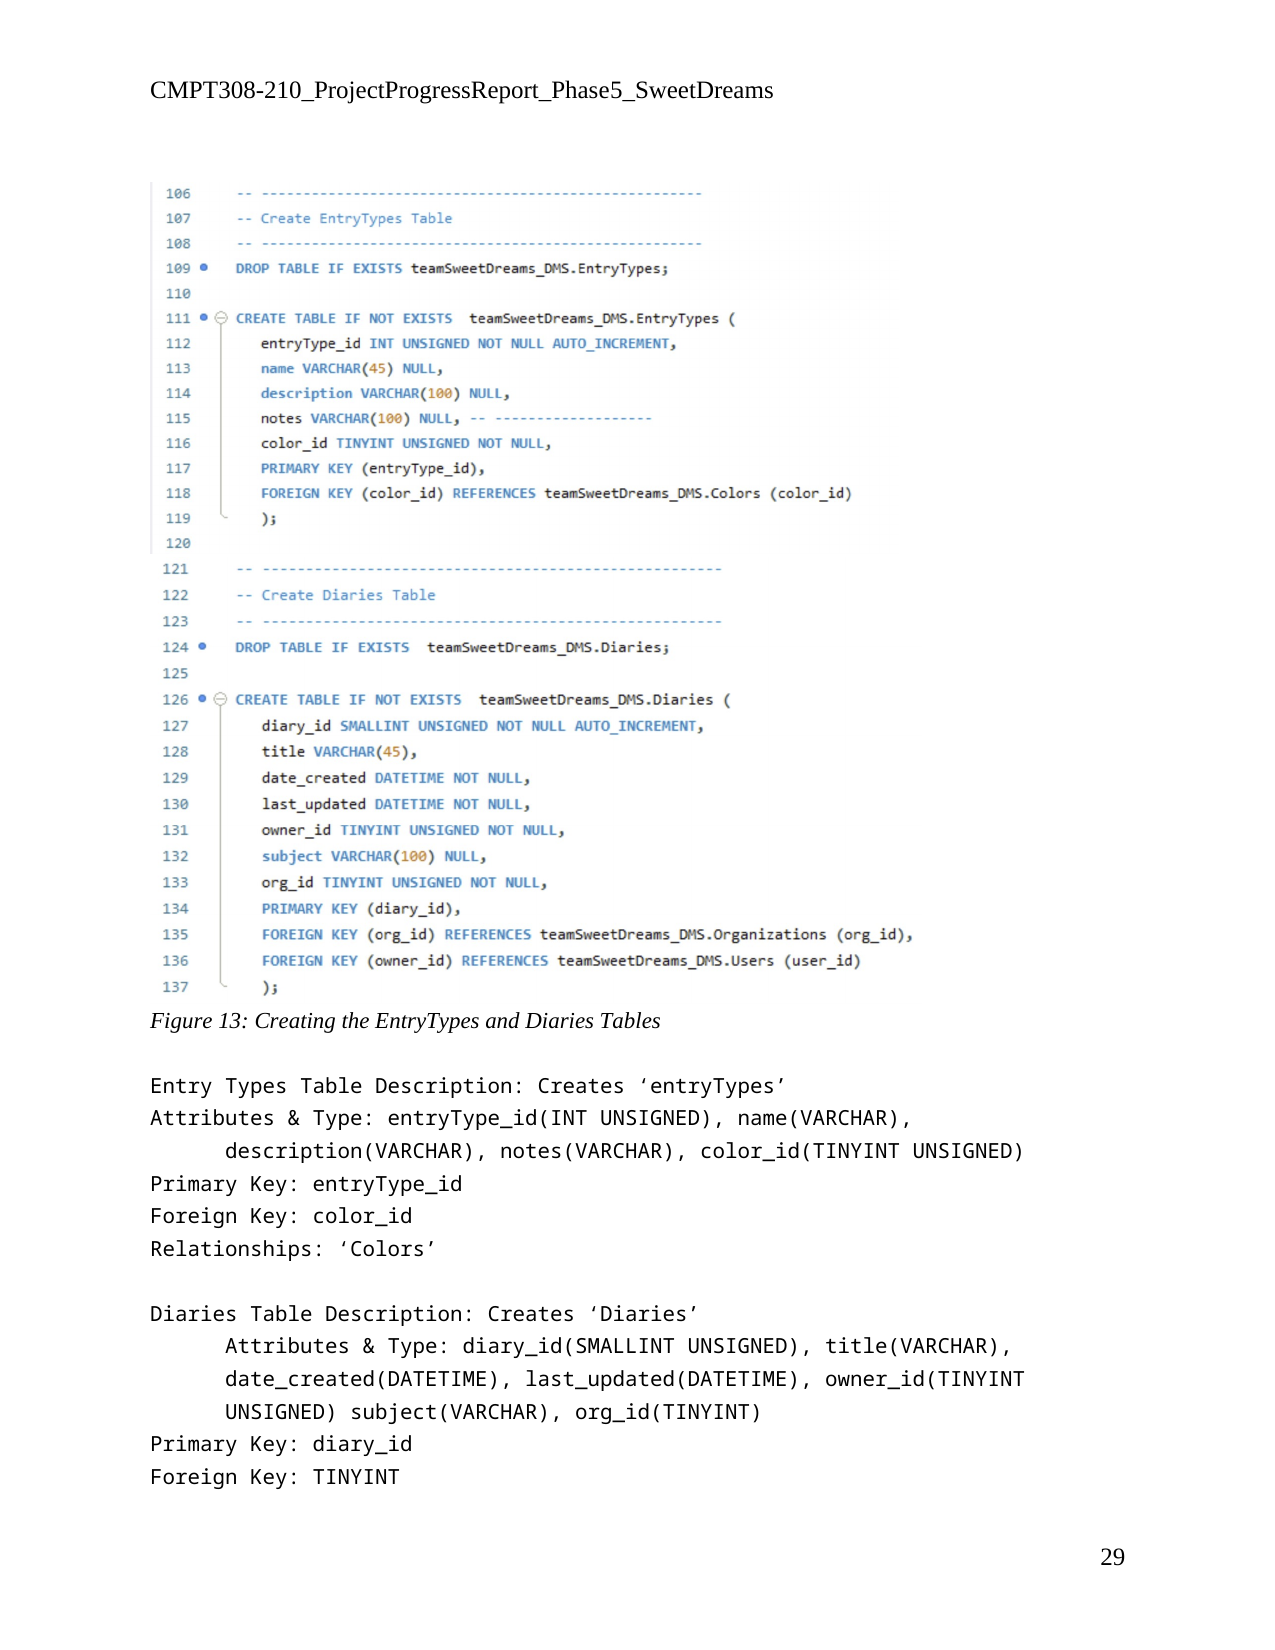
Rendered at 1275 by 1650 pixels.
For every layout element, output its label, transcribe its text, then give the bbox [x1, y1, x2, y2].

subtitle Figure 13: Creating the EntryTypes and Diaries Tables [150, 1008, 1125, 1034]
text Attributes & Type: diary_id(SMALLINT UNSIGNED), title(VARCHAR), date_created(DATETIME), last_updated(DATETIME), owner_id(TINYINT UNSIGNED) subject(VARCHAR), org_id(TINYINT) [225, 1332, 1125, 1425]
text Diaries Table Description: Creates ‘Diaries’ [150, 1299, 1125, 1327]
picture [150, 557, 923, 1004]
picture [150, 182, 900, 554]
text Relationships: ‘Colors’ [150, 1234, 1125, 1262]
text Primary Key: diary_id [150, 1429, 1125, 1458]
text Foreign Key: TINYINT [150, 1462, 1125, 1491]
text Foreign Key: color_id [150, 1201, 1125, 1230]
text Primary Key: entryType_id [150, 1169, 1125, 1197]
text Attributes & Type: entryType_id(INT UNSIGNED), name(VARCHAR), description(VARCHAR), notes(VARCHAR), color_id(TINYINT UNSIGNED) [150, 1103, 1125, 1164]
text Entry Types Table Description: Creates ‘entryTypes’ [150, 1071, 1125, 1099]
